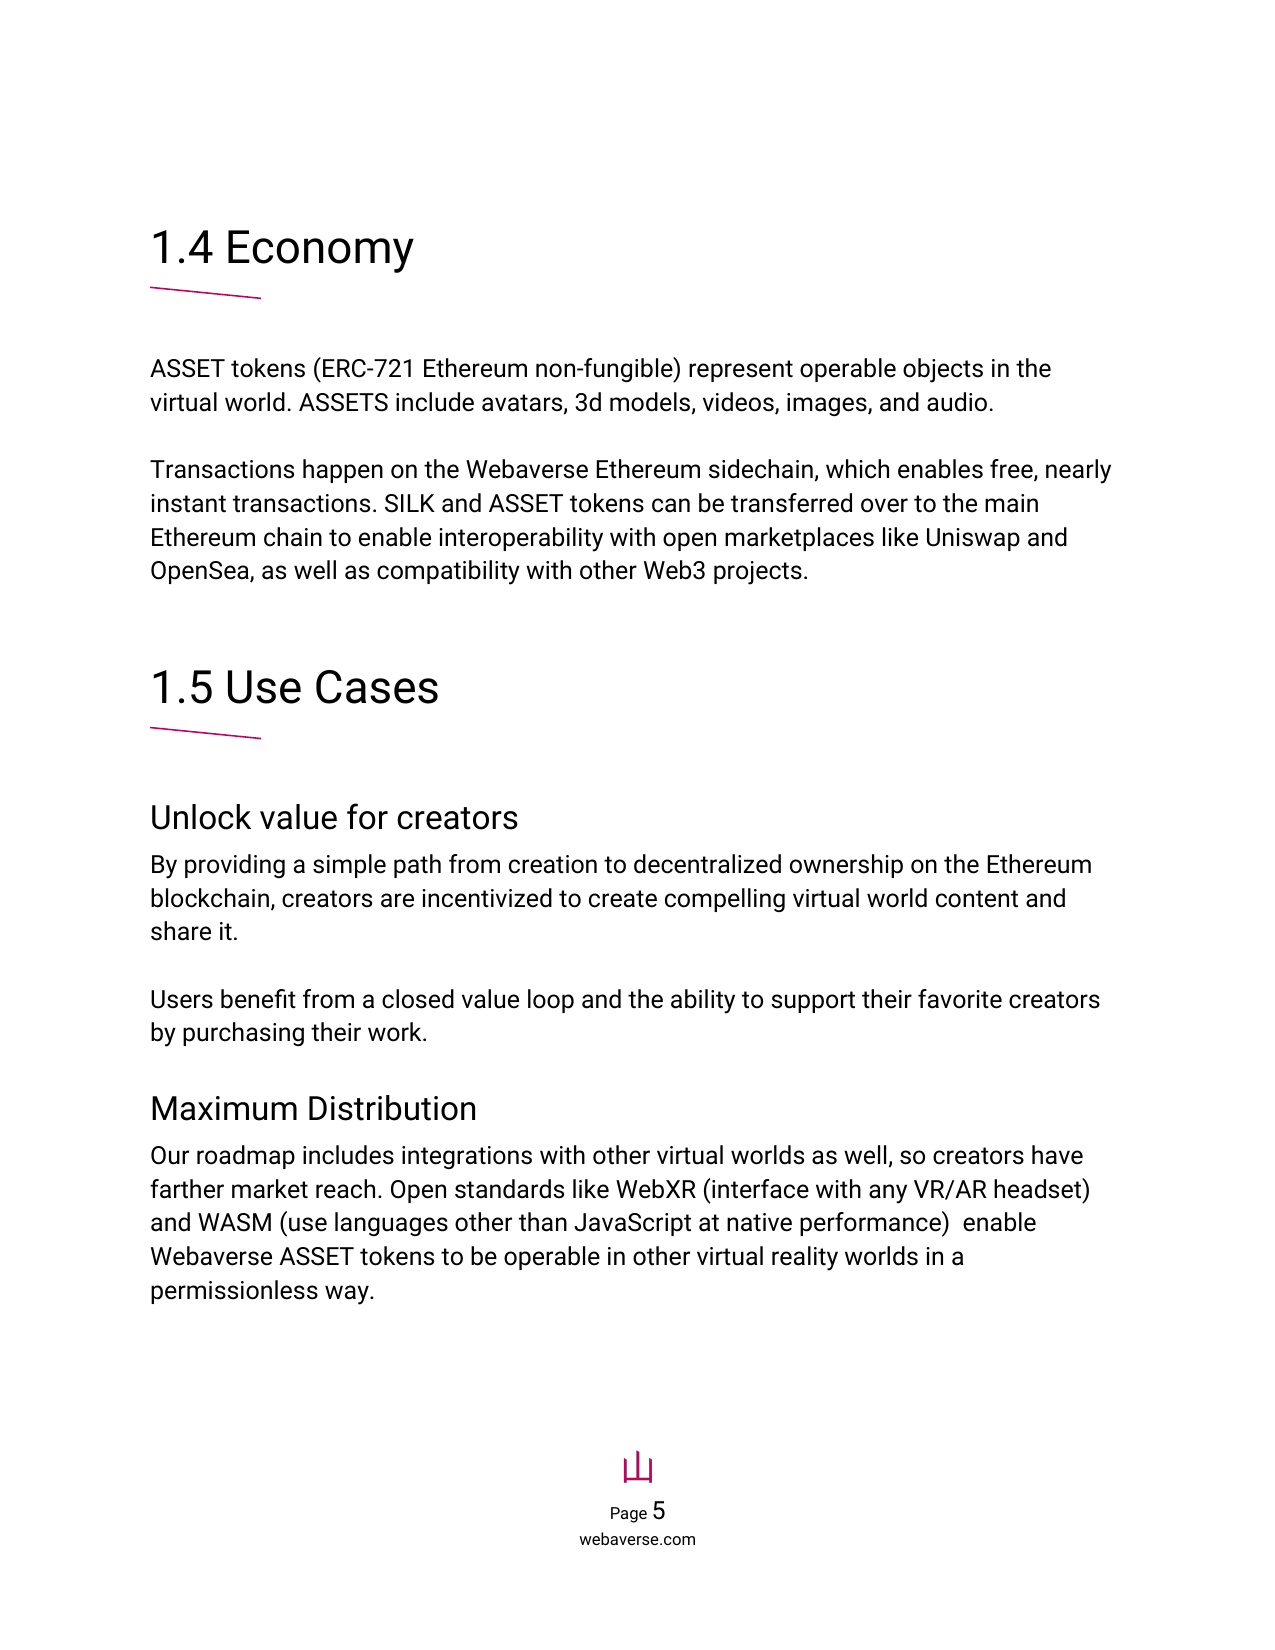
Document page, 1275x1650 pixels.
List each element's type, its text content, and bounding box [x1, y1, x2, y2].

text Users benefit from a closed value loop and the ability to support their favorite creators by purchasing their work. [150, 985, 1125, 1048]
subtitle 1.4 Economy [150, 221, 1125, 275]
text Transactions happen on the Webaverse Ethereum sidechain, which enables free, nearly instant transactions. SILK and ASSET tokens can be transferred over to the main Ethereum chain to enable interoperability with open marketplaces like Uniswap and OpenSea, as well as compatibility with other Web3 projects. [150, 456, 1125, 586]
subtitle Unlock value for creators [150, 799, 1125, 838]
text ASSET tokens (ERC-721 Ethereum non-fungible) represent operable objects in the virtual world. ASSETS include avatars, 3d models, videos, images, and audio. [150, 355, 1125, 418]
text By providing a simple path from creation to decentralized ownership on the Ethereum blockchain, creators are incentivized to create compelling virtual world content and share it. [150, 850, 1125, 947]
subtitle 1.5 Use Cases [150, 661, 1125, 715]
subtitle Maximum Distribution [150, 1090, 1125, 1129]
text Our roadmap includes integrations with other virtual worlds as well, so creators have farther market reach. Open standards like WebXR (interface with any VR/AR headset) and WASM (use languages other than JavaScript at native performance) enable Webaverse ASSET tokens to be operable in other virtual reality worlds in a permissionless way. [150, 1141, 1125, 1305]
picture [614, 1445, 661, 1492]
